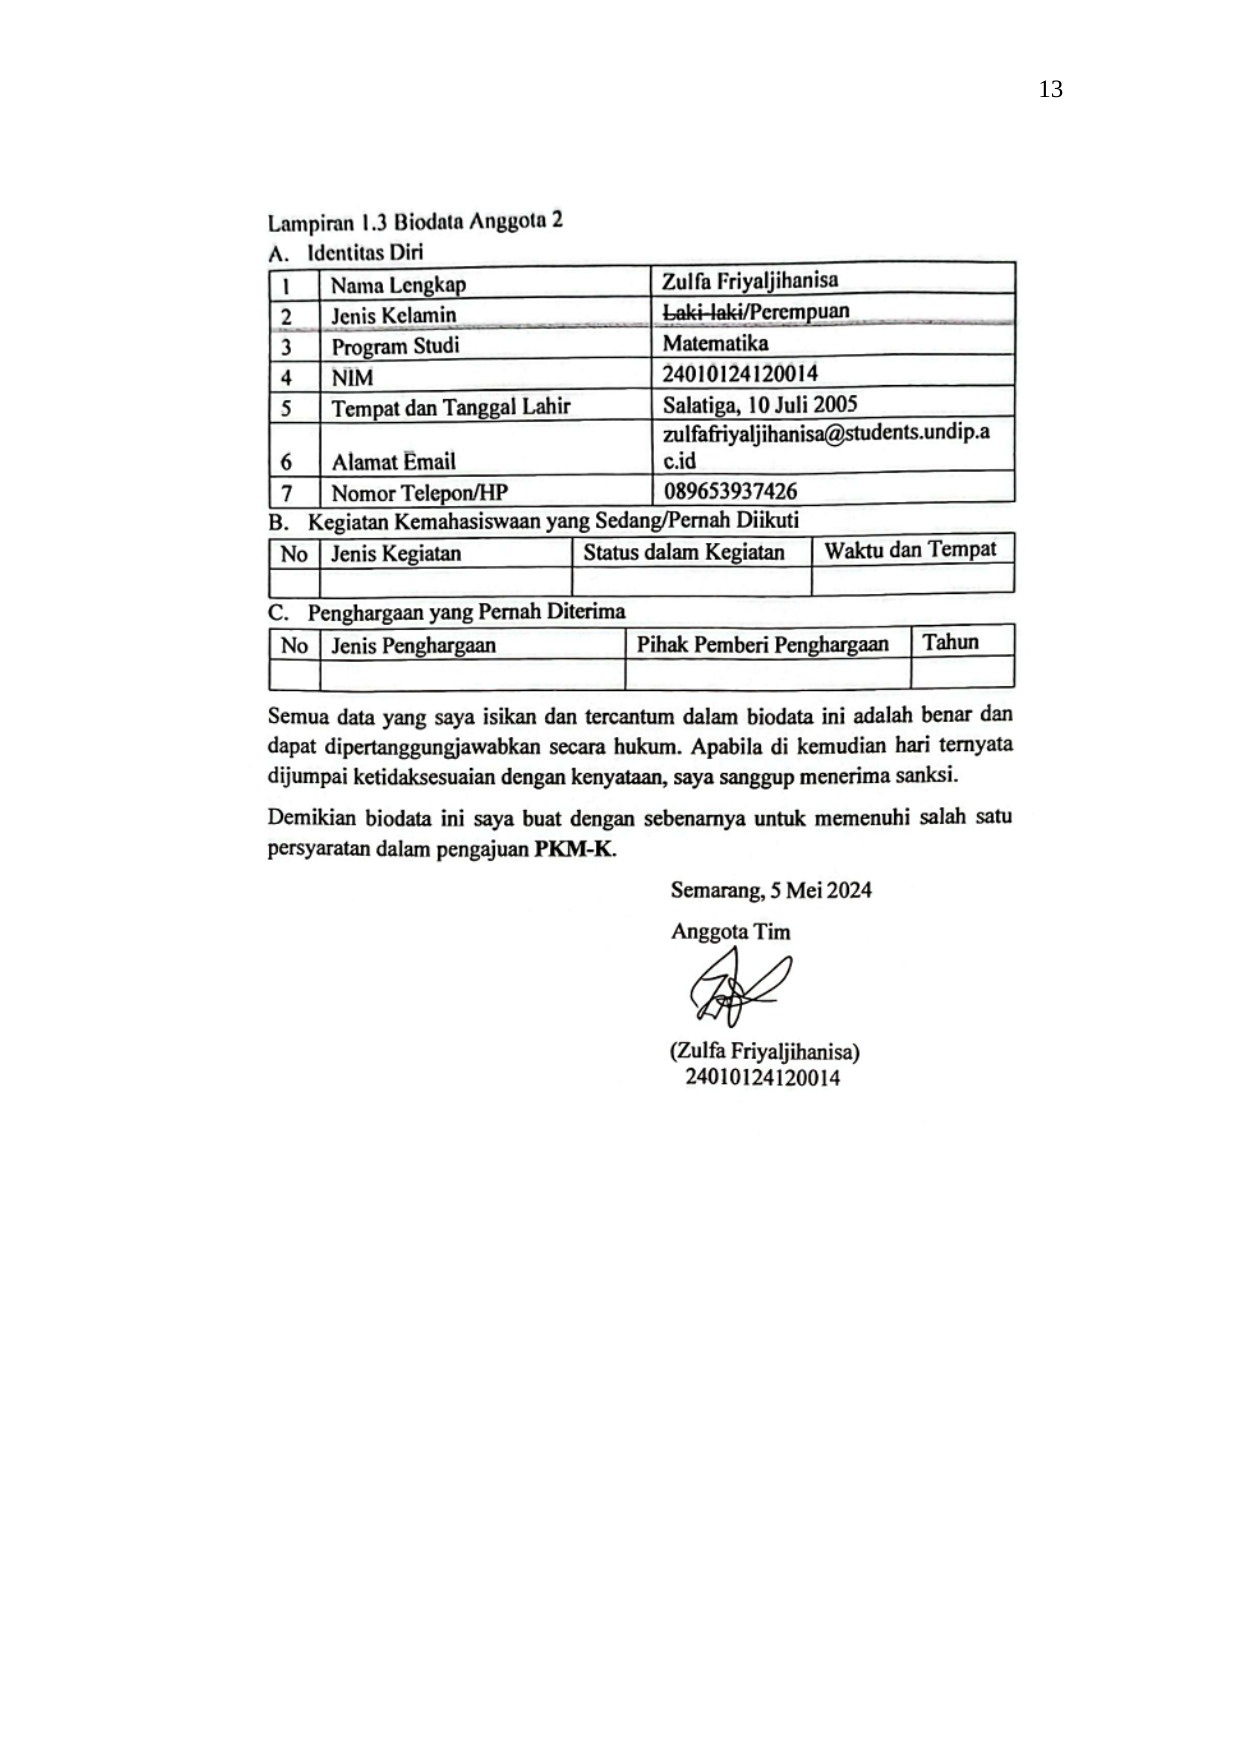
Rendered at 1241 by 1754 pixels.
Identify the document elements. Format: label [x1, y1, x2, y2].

picture [236, 177, 1063, 1138]
